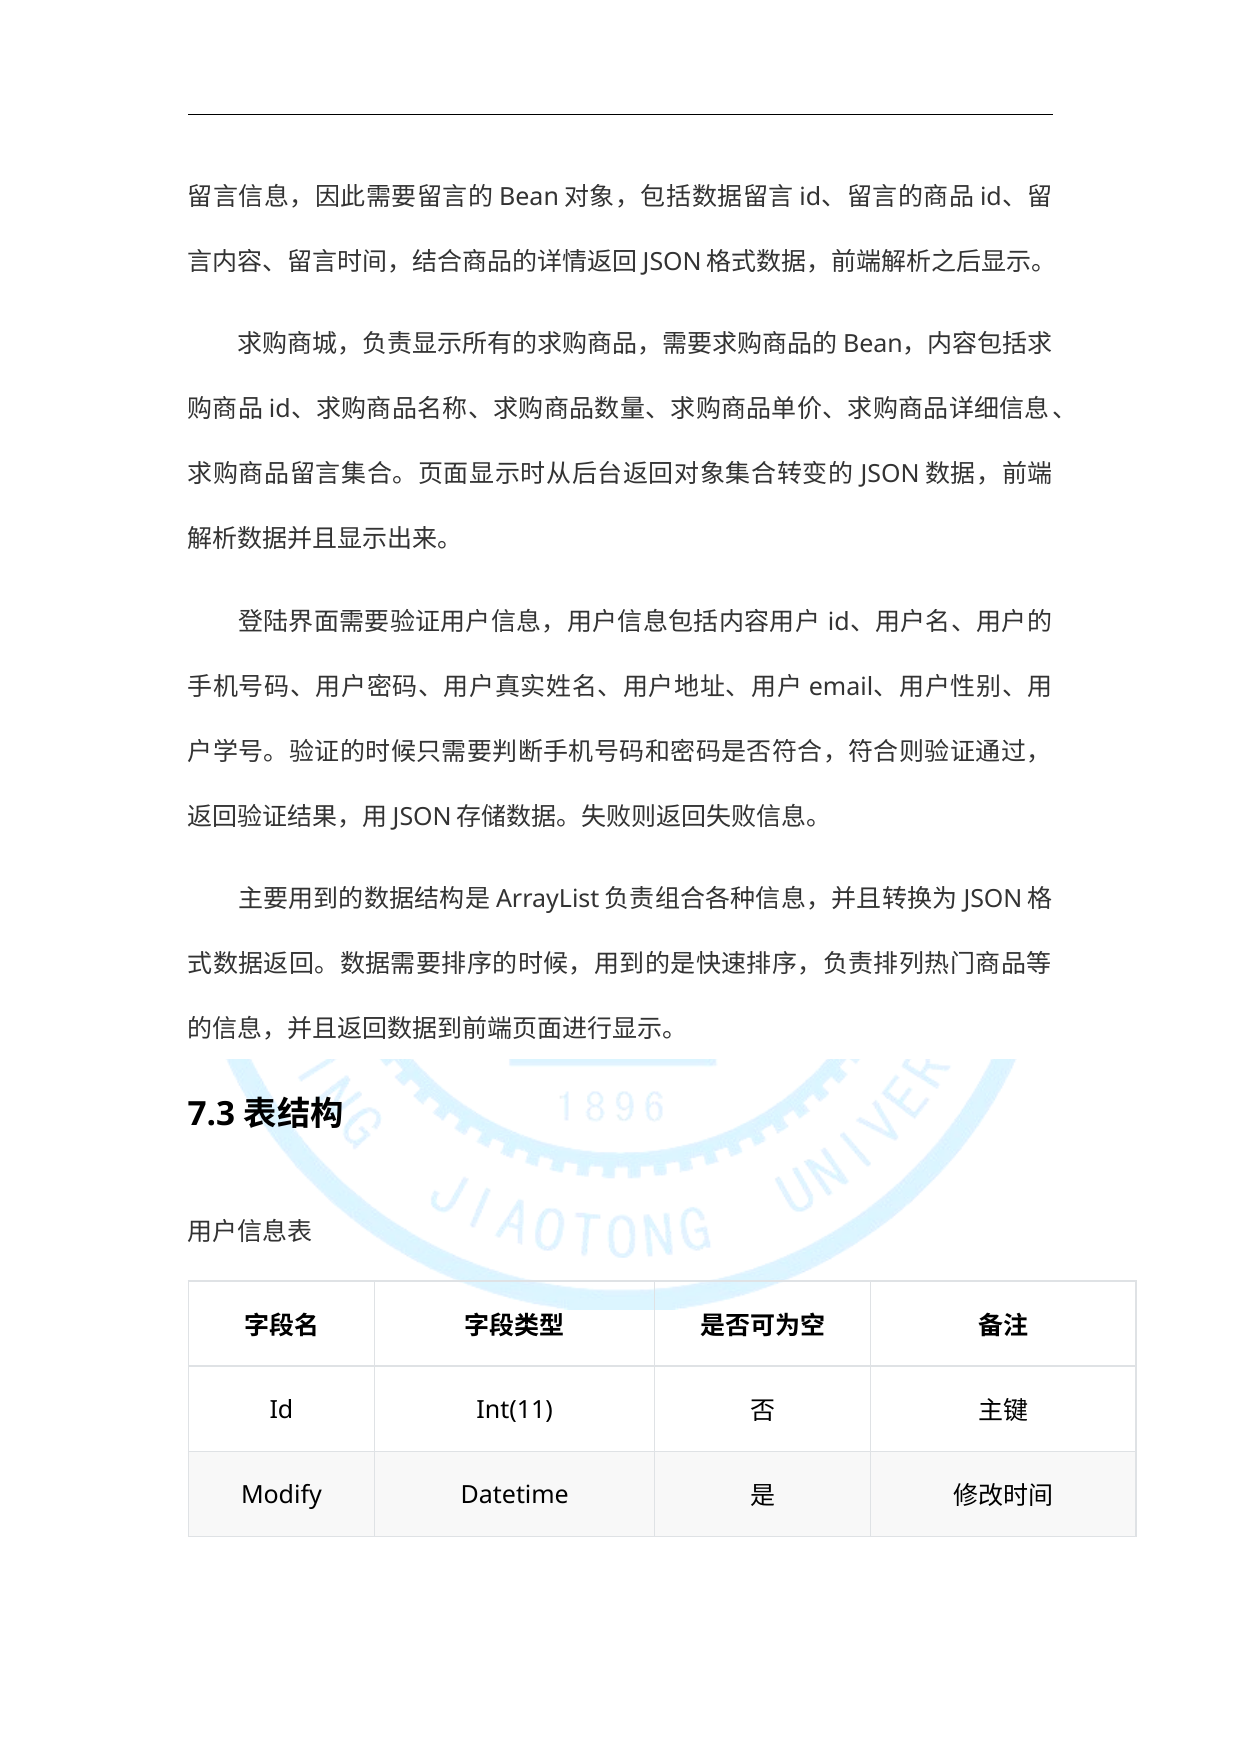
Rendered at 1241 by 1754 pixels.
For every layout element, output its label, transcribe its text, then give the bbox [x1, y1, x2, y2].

table_cell Modify [189, 1452, 374, 1536]
text 登陆界面需要验证用户信息，用户信息包括内容用户id、用户名、用户的手机号码、用户密码、用户真实姓名、用户地址、用户email、用户性别、用户学号。验证的时候只需要判断手机号码和密码是否符合，符合则验证通过，返回验证结果，用JSON存储数据。失败则返回失败信息。 [187, 587, 1053, 847]
table_cell 修改时间 [871, 1452, 1135, 1536]
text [187, 162, 1053, 292]
table_header 备注 [871, 1282, 1135, 1365]
table_header 字段名 [189, 1282, 374, 1365]
table_cell 主键 [871, 1367, 1135, 1451]
text 主要用到的数据结构是ArrayList负责组合各种信息，并且转换为JSON格式数据返回。数据需要排序的时候，用到的是快速排序，负责排列热门商品等的信息，并且返回数据到前端页面进行显示。 [187, 864, 1053, 1059]
text 求购商城，负责显示所有的求购商品，需要求购商品的Bean，内容包括求购商品id、求购商品名称、求购商品数量、求购商品单价、求购商品详细信息、求购商品留言集合。页面显示时从后台返回对象集合转变的JSON数据，前端解析数据并且显示出来。 [187, 309, 1053, 569]
text 用户信息表 [187, 1197, 1053, 1262]
subtitle 7.3 表结构 [187, 1087, 1053, 1135]
table_cell 是 [655, 1452, 870, 1536]
table_cell 否 [655, 1367, 870, 1451]
table_cell Int(11) [375, 1367, 654, 1451]
table_header 是否可为空 [655, 1282, 870, 1365]
table_cell Datetime [375, 1452, 654, 1536]
table_header 字段类型 [375, 1282, 654, 1365]
table_cell Id [189, 1367, 374, 1451]
